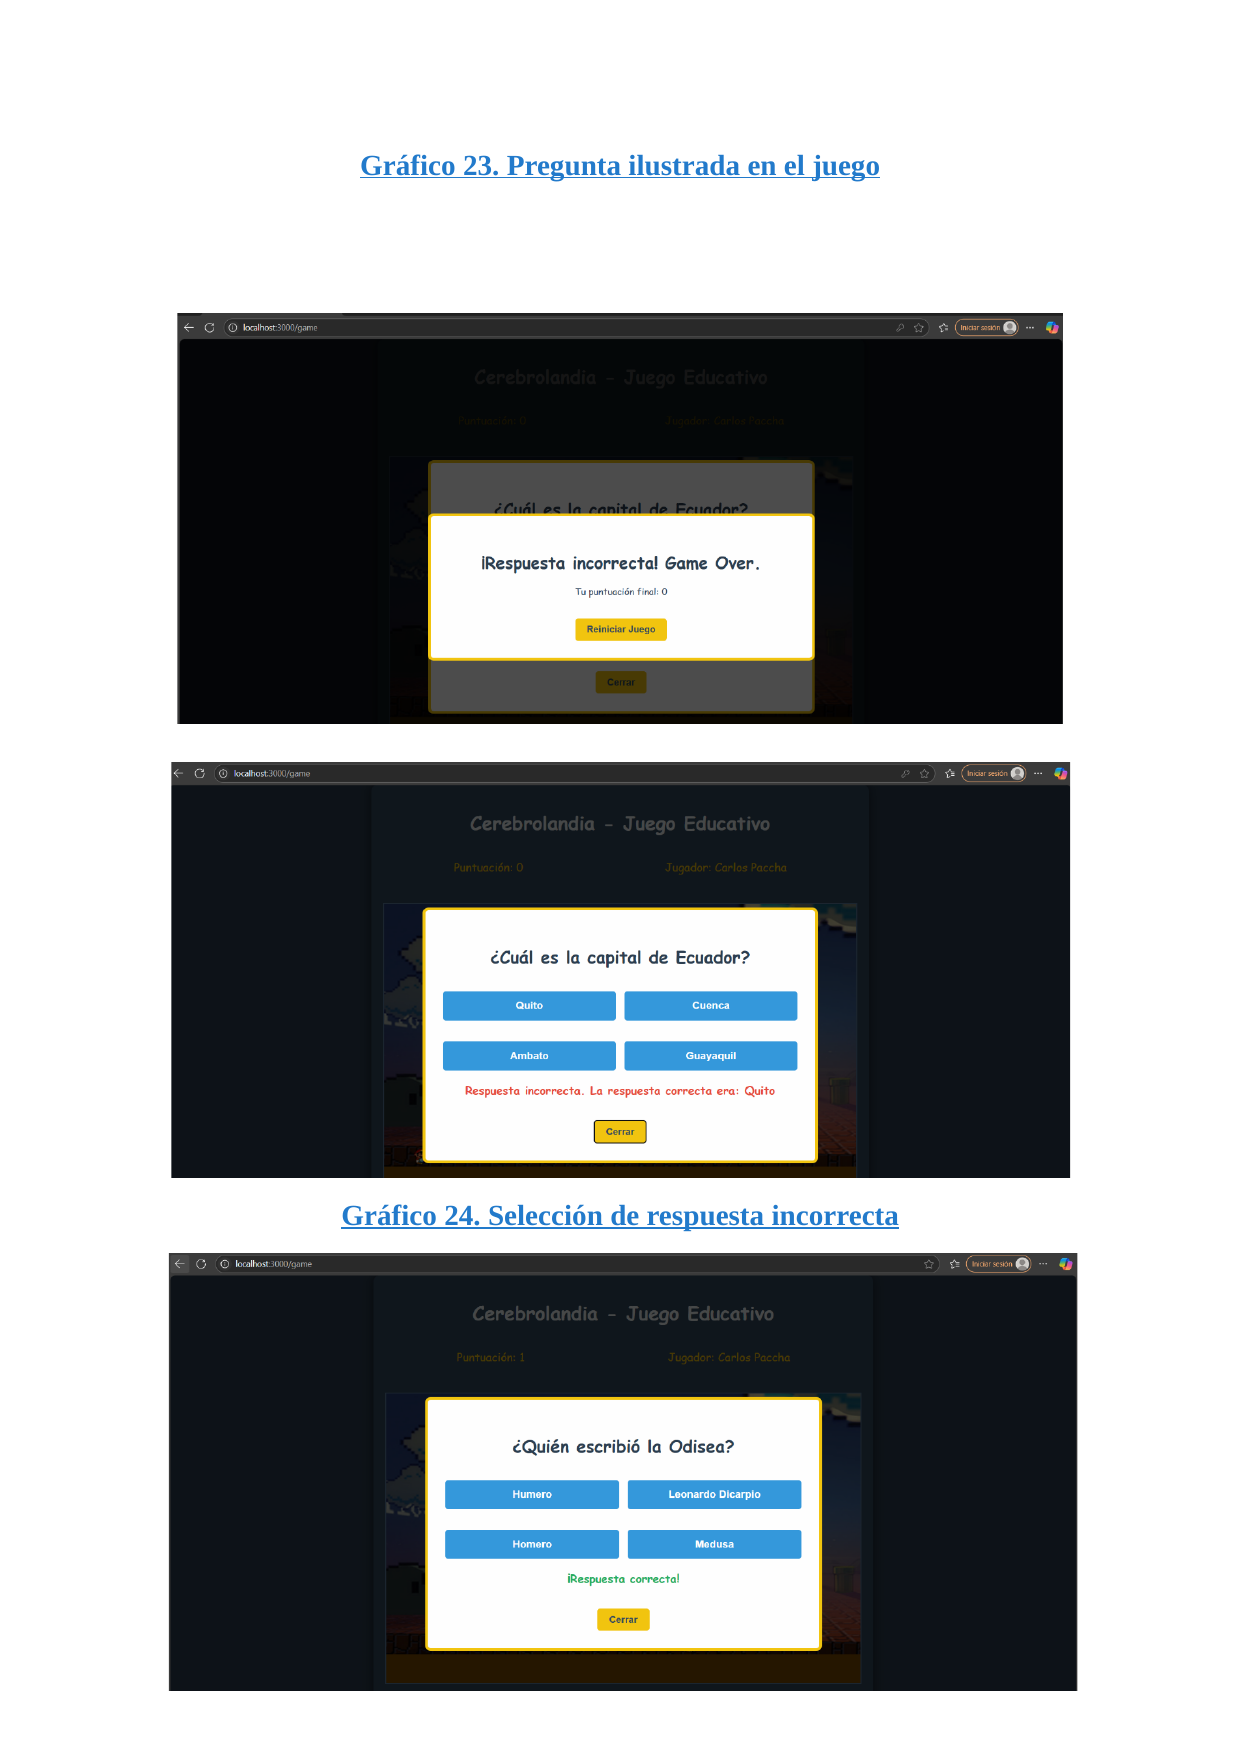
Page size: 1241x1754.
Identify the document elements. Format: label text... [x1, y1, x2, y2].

picture [177, 313, 1063, 724]
text Gráfico 24. Selección de respuesta incorrecta [177, 1198, 1063, 1232]
picture [168, 1253, 1078, 1691]
text Gráfico 23. Pregunta ilustrada en el juego [177, 148, 1063, 181]
picture [171, 762, 1071, 1178]
